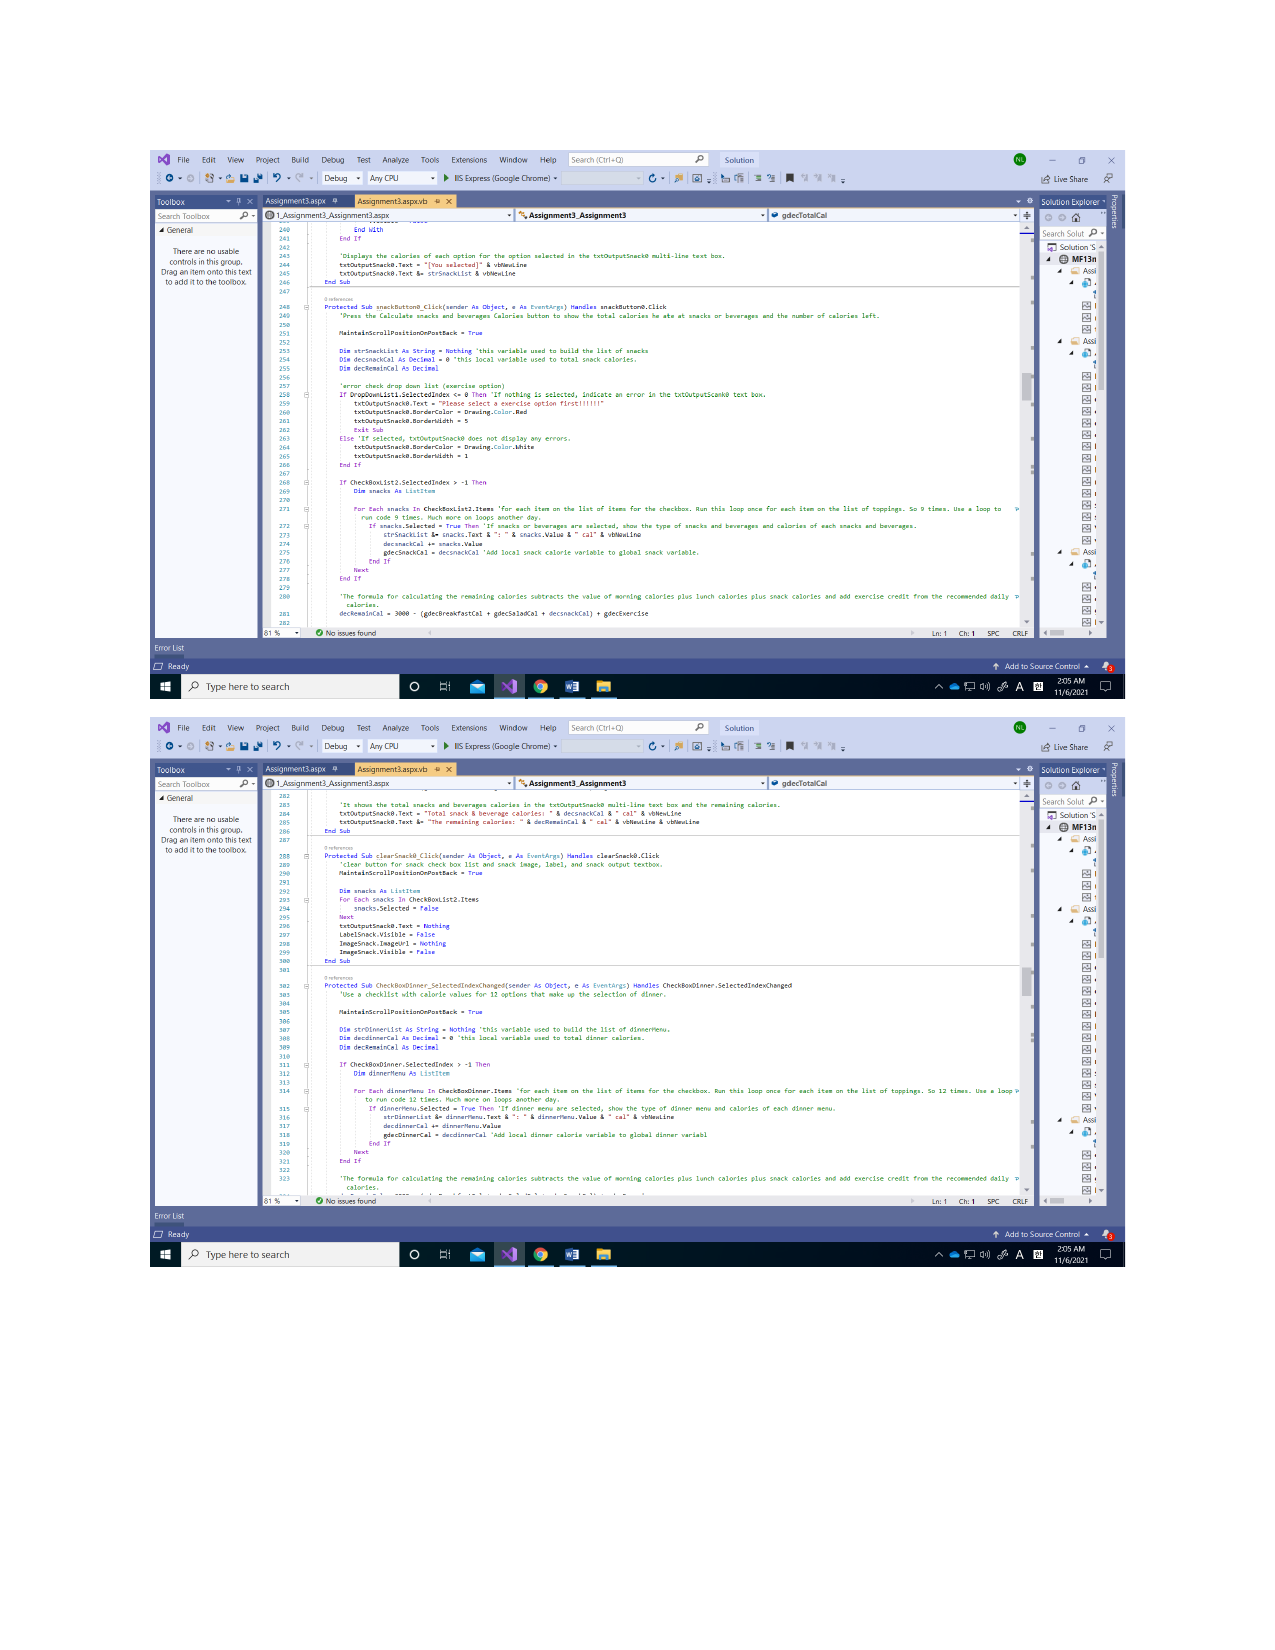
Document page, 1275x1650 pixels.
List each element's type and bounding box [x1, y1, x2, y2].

picture [150, 717, 1125, 1267]
picture [150, 150, 1125, 699]
